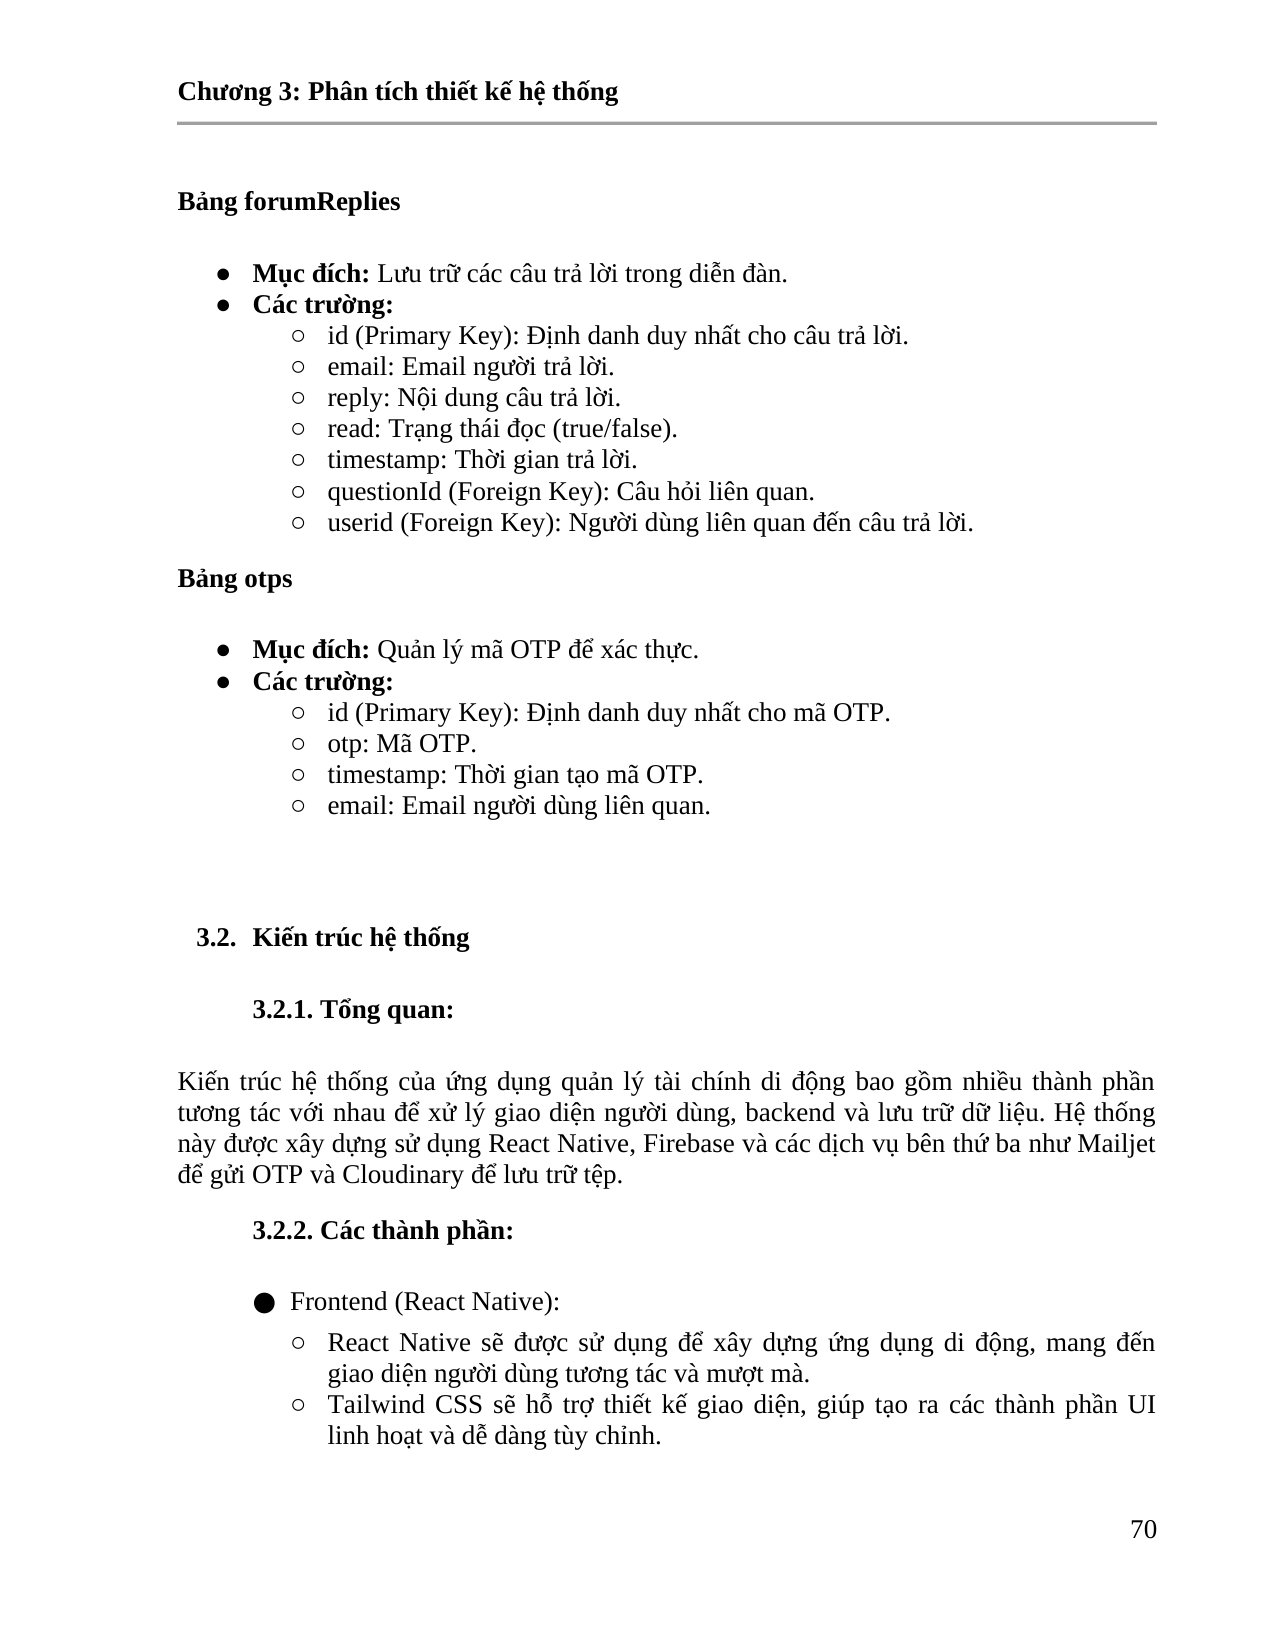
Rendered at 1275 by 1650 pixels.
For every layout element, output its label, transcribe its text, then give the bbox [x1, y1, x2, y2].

list id (Primary Key): Định danh duy nhất cho mã OTP. [290, 696, 1157, 727]
subtitle 3.2.1. Tổng quan: [177, 993, 1157, 1024]
text Bảng forumReplies [177, 185, 1157, 216]
list reply: Nội dung câu trả lời. [290, 381, 1157, 412]
subtitle 3.2.2. Các thành phần: [177, 1214, 1157, 1245]
list questionId (Foreign Key): Câu hỏi liên quan. [290, 475, 1157, 506]
text Bảng otps [177, 562, 1157, 593]
list Các trường: [215, 665, 1157, 696]
text Kiến trúc hệ thống của ứng dụng quản lý tài chính di động bao gồm nhiều thành phần tương tác với nhau để xử lý giao diện người dùng, backend và lưu trữ dữ liệu. Hệ thống này được xây dựng sử dụng React Native, Firebase và các dịch vụ bên thứ ba như Mailjet để gửi OTP và Cloudinary để lưu trữ tệp. [177, 1065, 1157, 1189]
list otp: Mã OTP. [290, 727, 1157, 758]
list timestamp: Thời gian tạo mã OTP. [290, 758, 1157, 789]
list read: Trạng thái đọc (true/false). [290, 412, 1157, 443]
subtitle Kiến trúc hệ thống [196, 921, 1157, 952]
list userid (Foreign Key): Người dùng liên quan đến câu trả lời. [290, 506, 1157, 537]
list email: Email người trả lời. [290, 350, 1157, 381]
list Mục đích: Quản lý mã OTP để xác thực. [215, 634, 1157, 665]
list Frontend (React Native): [252, 1270, 1157, 1326]
list id (Primary Key): Định danh duy nhất cho câu trả lời. [290, 319, 1157, 350]
list Tailwind CSS sẽ hỗ trợ thiết kế giao diện, giúp tạo ra các thành phần UI linh hoạt và dễ dàng tùy chỉnh. [290, 1388, 1157, 1451]
list timestamp: Thời gian trả lời. [290, 443, 1157, 475]
list email: Email người dùng liên quan. [290, 789, 1157, 821]
list Các trường: [215, 288, 1157, 319]
list Mục đích: Lưu trữ các câu trả lời trong diễn đàn. [215, 257, 1157, 288]
list React Native sẽ được sử dụng để xây dựng ứng dụng di động, mang đến giao diện người dùng tương tác và mượt mà. [290, 1326, 1157, 1388]
